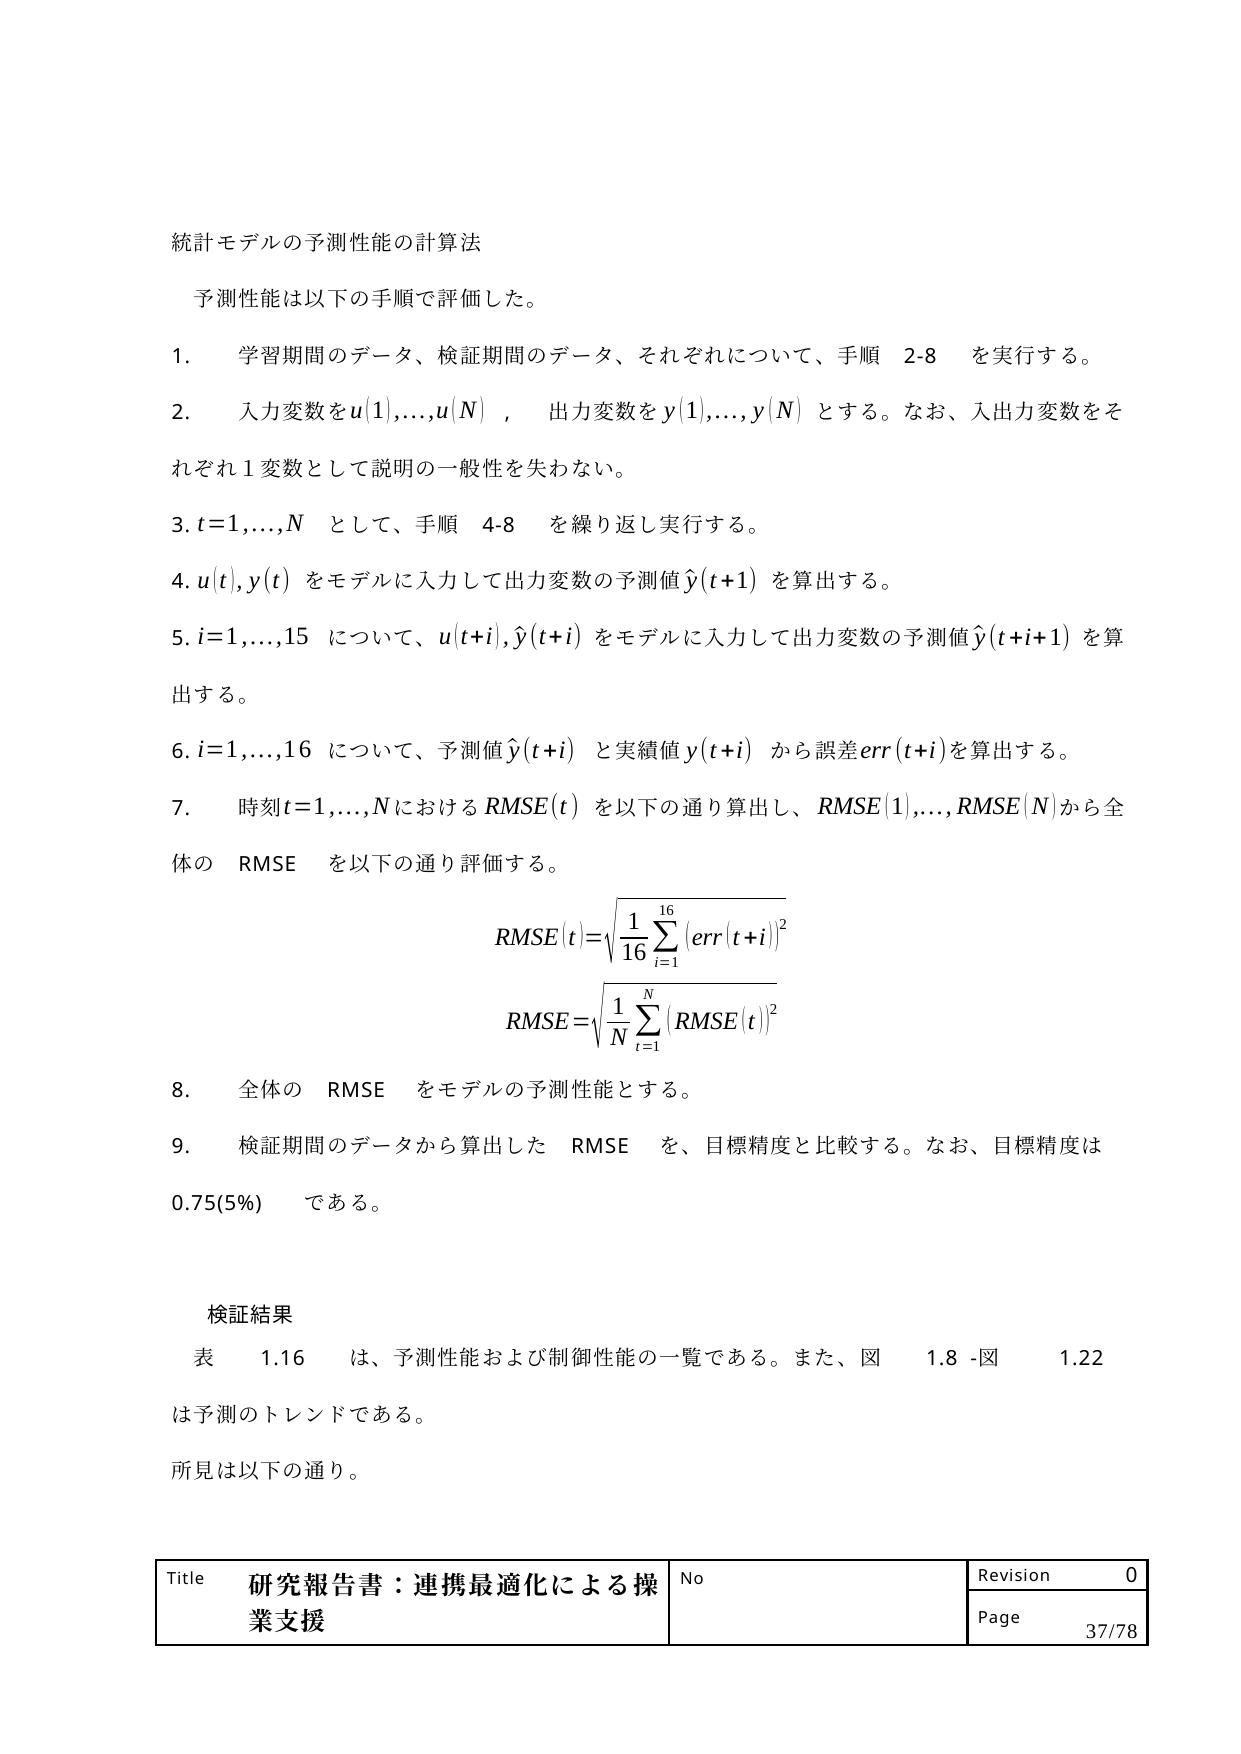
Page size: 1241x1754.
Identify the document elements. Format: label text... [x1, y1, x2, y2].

text 3. として、手順4-8を繰り返し実行する。 [171, 496, 1126, 552]
subtitle 統計モデルの予測性能の計算法 [171, 213, 1126, 270]
text 2. 入力変数を, 出力変数をとする。なお、入出力変数をそれぞれ１変数として説明の一般性を失わない。 [171, 383, 1126, 496]
text 1. 学習期間のデータ、検証期間のデータ、それぞれについて、手順2-8を実行する。 [171, 326, 1126, 383]
text 7. 時刻におけるを以下の通り算出し、から全体のRMSEを以下の通り評価する。 [171, 778, 1126, 891]
text 4. をモデルに入力して出力変数の予測値を算出する。 [171, 552, 1126, 608]
text 所見は以下の通り。 [171, 1442, 1126, 1498]
text 予測性能は以下の手順で評価した。 [171, 270, 1126, 326]
text 表 1.16は、予測性能および制御性能の一覧である。また、図 1.8-図1. 22は予測のトレンドである。 [171, 1329, 1126, 1442]
text 5. について、をモデルに入力して出力変数の予測値を算出する。 [171, 608, 1126, 721]
text 8. 全体のRMSEをモデルの予測性能とする。 [171, 1060, 1126, 1117]
text 9. 検証期間のデータから算出したRMSEを、目標精度と比較する。なお、目標精度は0.75(5%)である。 [171, 1117, 1126, 1229]
text 6. について、予測値と実績値から誤差を算出する。 [171, 721, 1126, 778]
subtitle 検証結果 [207, 1298, 1126, 1329]
